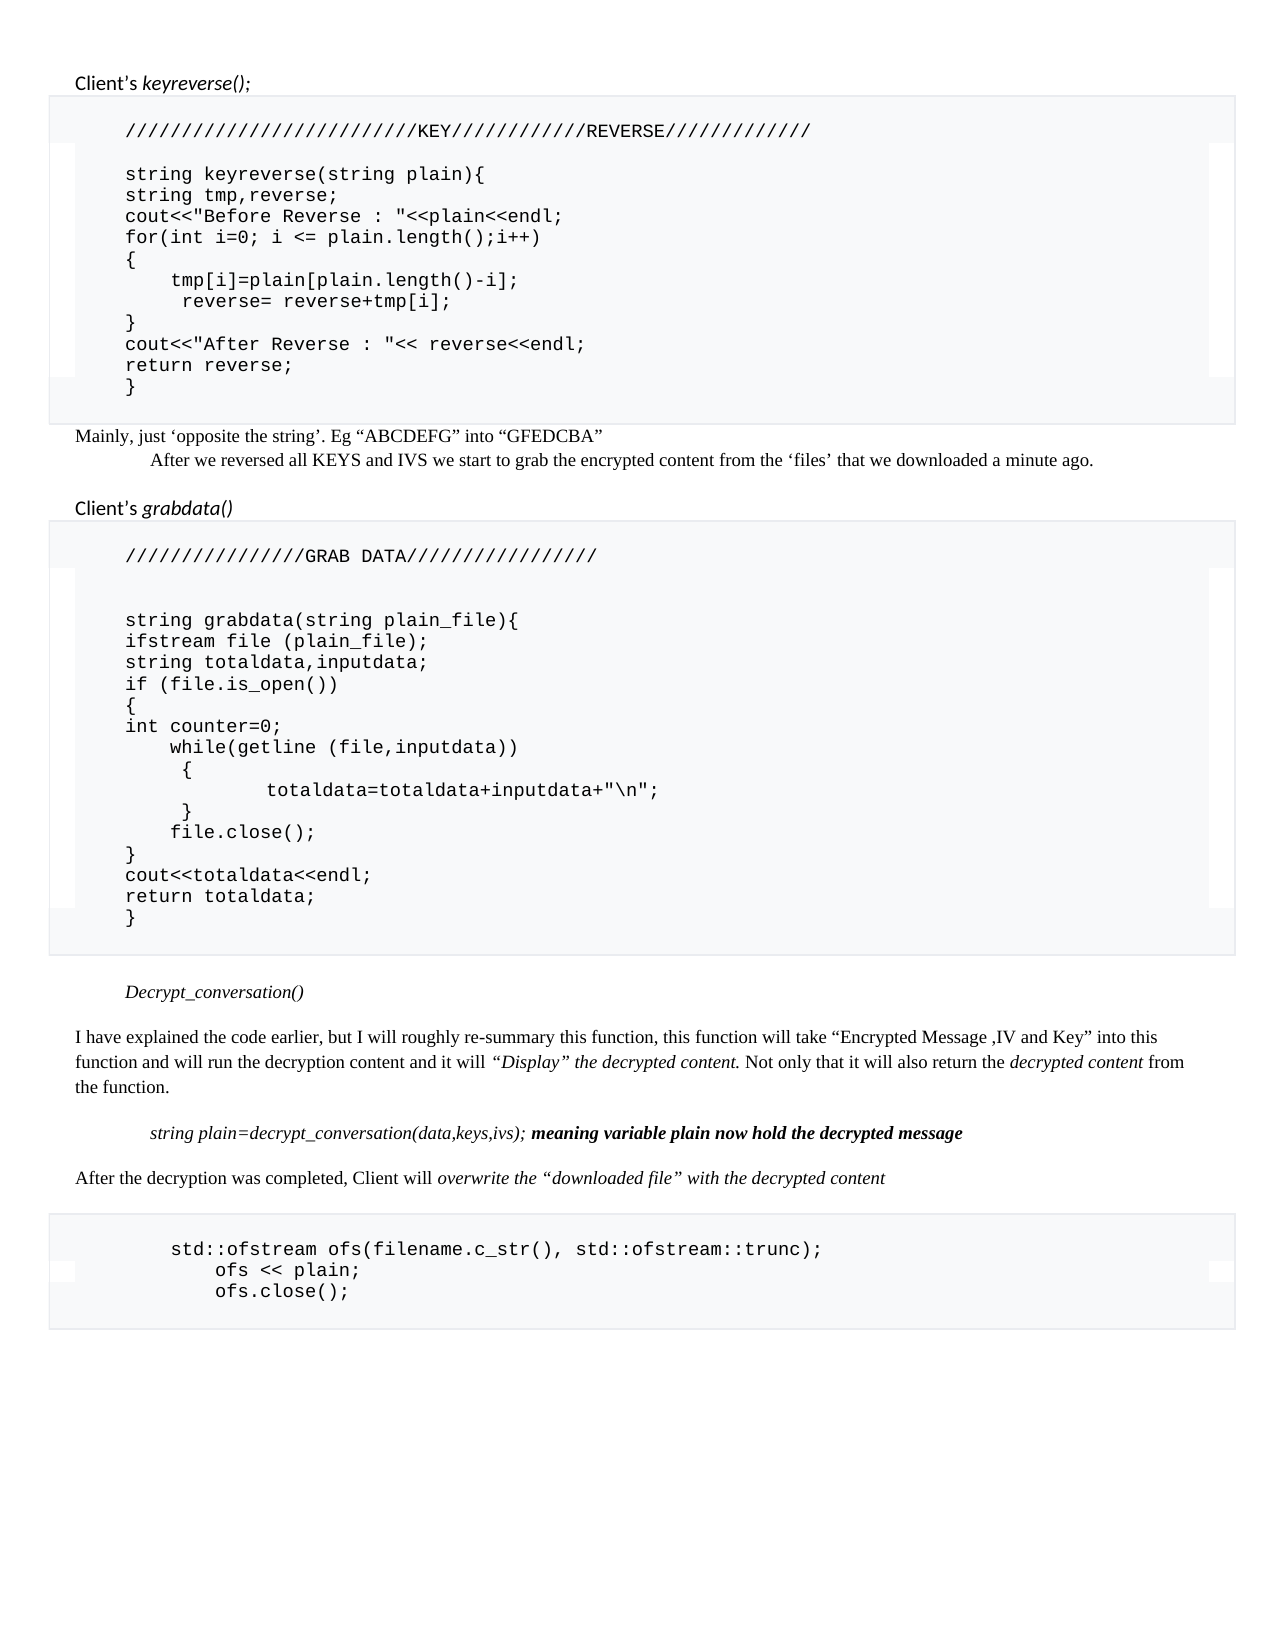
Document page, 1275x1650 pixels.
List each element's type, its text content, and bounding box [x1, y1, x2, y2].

text Mainly, just ‘opposite the string’. Eg “ABCDEFG” into “GFEDCBA” After we reversed all KEYS and IVS we start to grab the encrypted content from the ‘files’ that we downloaded a minute ago. [75, 425, 1209, 471]
text } [75, 802, 1209, 823]
text reverse= reverse+tmp[i]; [75, 292, 1209, 313]
text while(getline (file,inputdata)) [75, 738, 1209, 759]
text string grabdata(string plain_file){ [75, 611, 1209, 632]
text std::ofstream ofs(filename.c_str(), std::ofstream::trunc); [50, 1215, 1234, 1255]
text } [50, 350, 1234, 423]
text string totaldata,inputdata; [75, 653, 1209, 674]
text totaldata=totaldata+inputdata+"\n"; [75, 781, 1209, 802]
text After the decryption was completed, Client will overwrite the “downloaded file” with the decrypted content [75, 1167, 1209, 1189]
text } [75, 844, 1209, 866]
text cout<<"After Reverse : "<< reverse<<endl; [75, 334, 1209, 350]
text Decrypt_conversation() [125, 956, 1209, 1002]
text tmp[i]=plain[plain.length()-i]; [75, 271, 1209, 292]
text { [75, 759, 1209, 781]
text if (file.is_open()) [75, 674, 1209, 696]
text file.close(); [75, 823, 1209, 844]
text { [75, 696, 1209, 717]
text cout<<"Before Reverse : "<<plain<<endl; [75, 207, 1209, 228]
text cout<<totaldata<<endl; [75, 866, 1209, 882]
text I have explained the code earlier, but I will roughly re-summary this function, this function will take “Encrypted Message ,IV and Key” into this function and will run the decryption content and it will “Display” the decrypted content. Not only that it will also return the decrypted content from the function. [75, 1026, 1209, 1098]
text string keyreverse(string plain){ [75, 164, 1209, 186]
text ifstream file (plain_file); [75, 632, 1209, 653]
text ofs.close(); [50, 1255, 1234, 1328]
text //////////////////////////KEY////////////REVERSE///////////// [50, 97, 1234, 143]
text for(int i=0; i <= plain.length();i++) [75, 228, 1209, 249]
text int counter=0; [75, 717, 1209, 738]
text } [75, 313, 1209, 334]
text } [50, 882, 1234, 954]
text { [75, 249, 1209, 271]
text ////////////////GRAB DATA///////////////// [50, 522, 1234, 568]
text string plain=decrypt_conversation(data,keys,ivs); meaning variable plain now hold the decrypted message [75, 1122, 1209, 1143]
text string tmp,reverse; [75, 186, 1209, 207]
subtitle Client’s grabdata() [75, 495, 1209, 520]
subtitle Client’s keyreverse(); [75, 70, 1209, 95]
